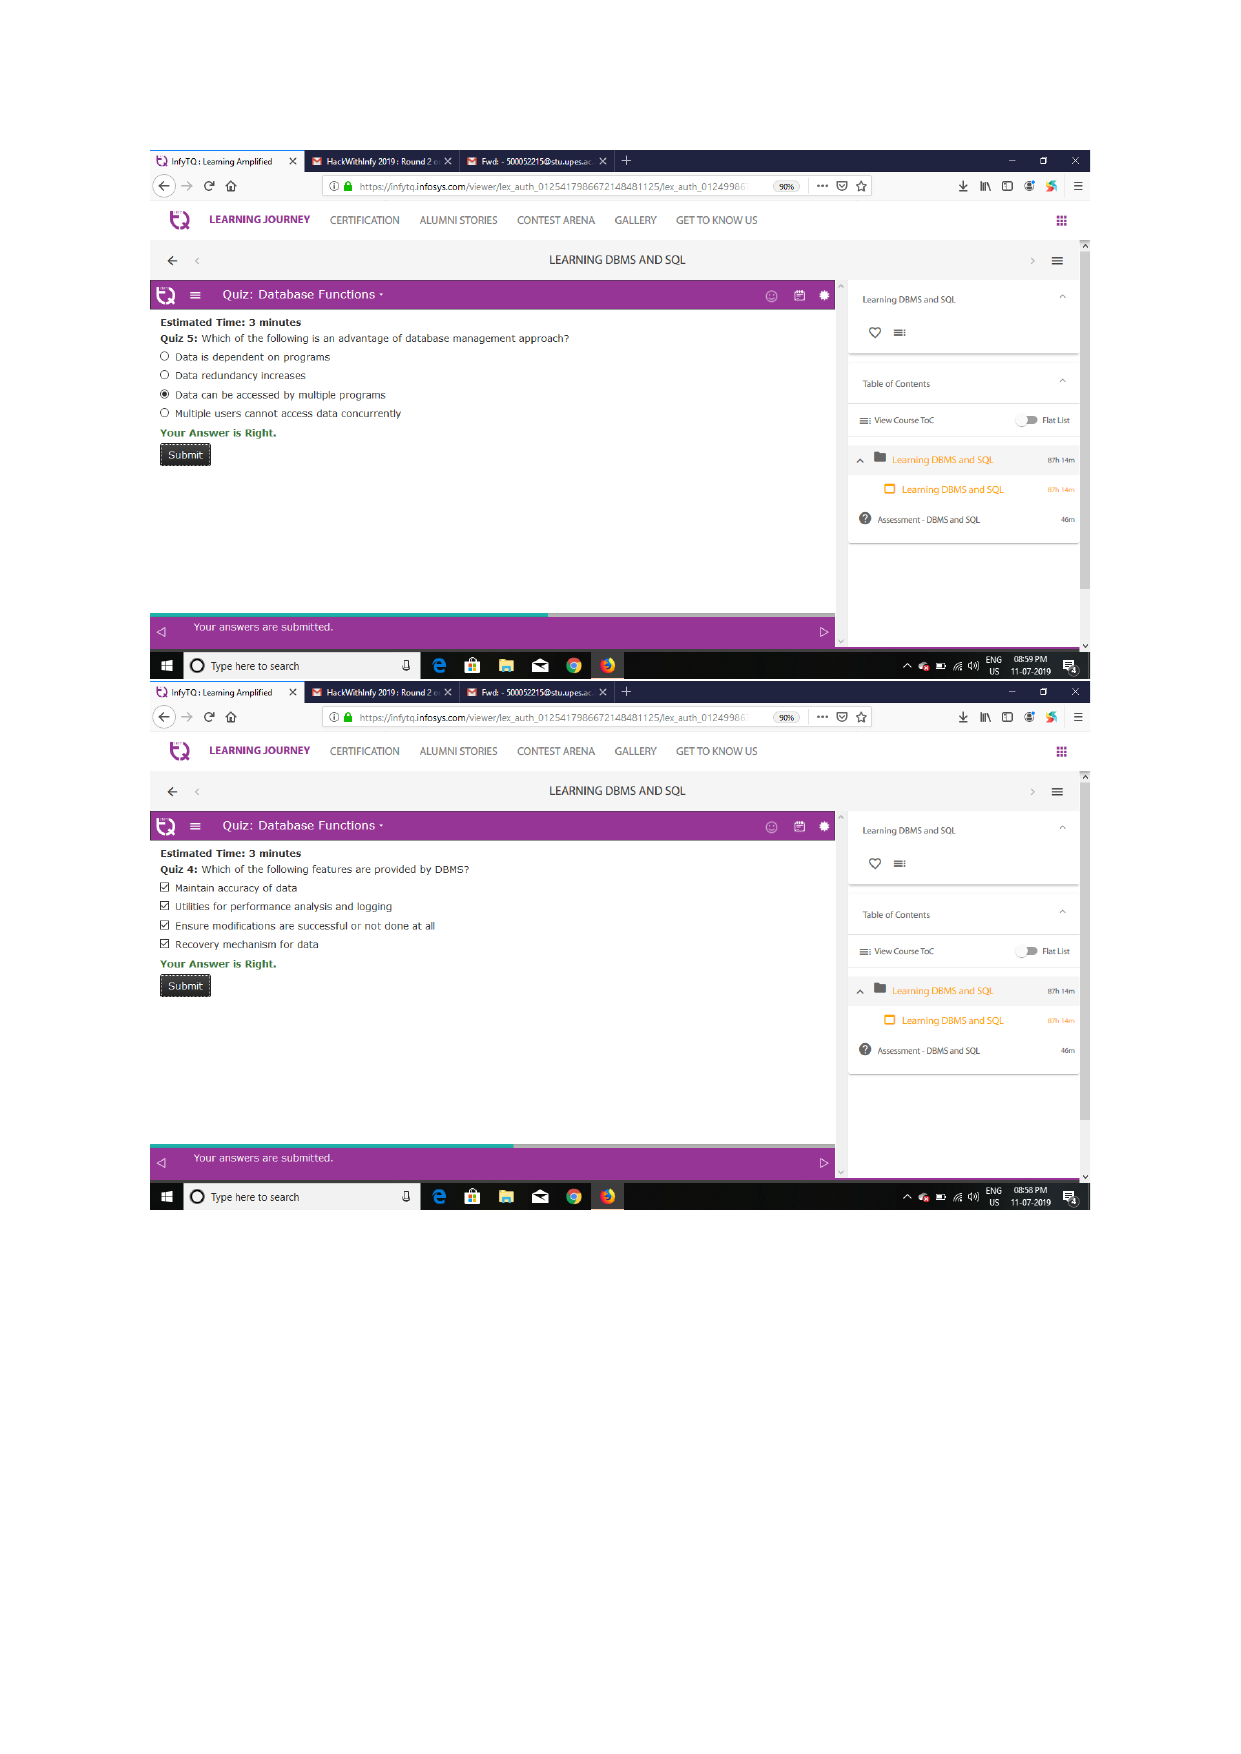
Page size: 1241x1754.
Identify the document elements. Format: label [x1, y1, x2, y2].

picture [150, 681, 1091, 1210]
picture [150, 150, 1091, 679]
